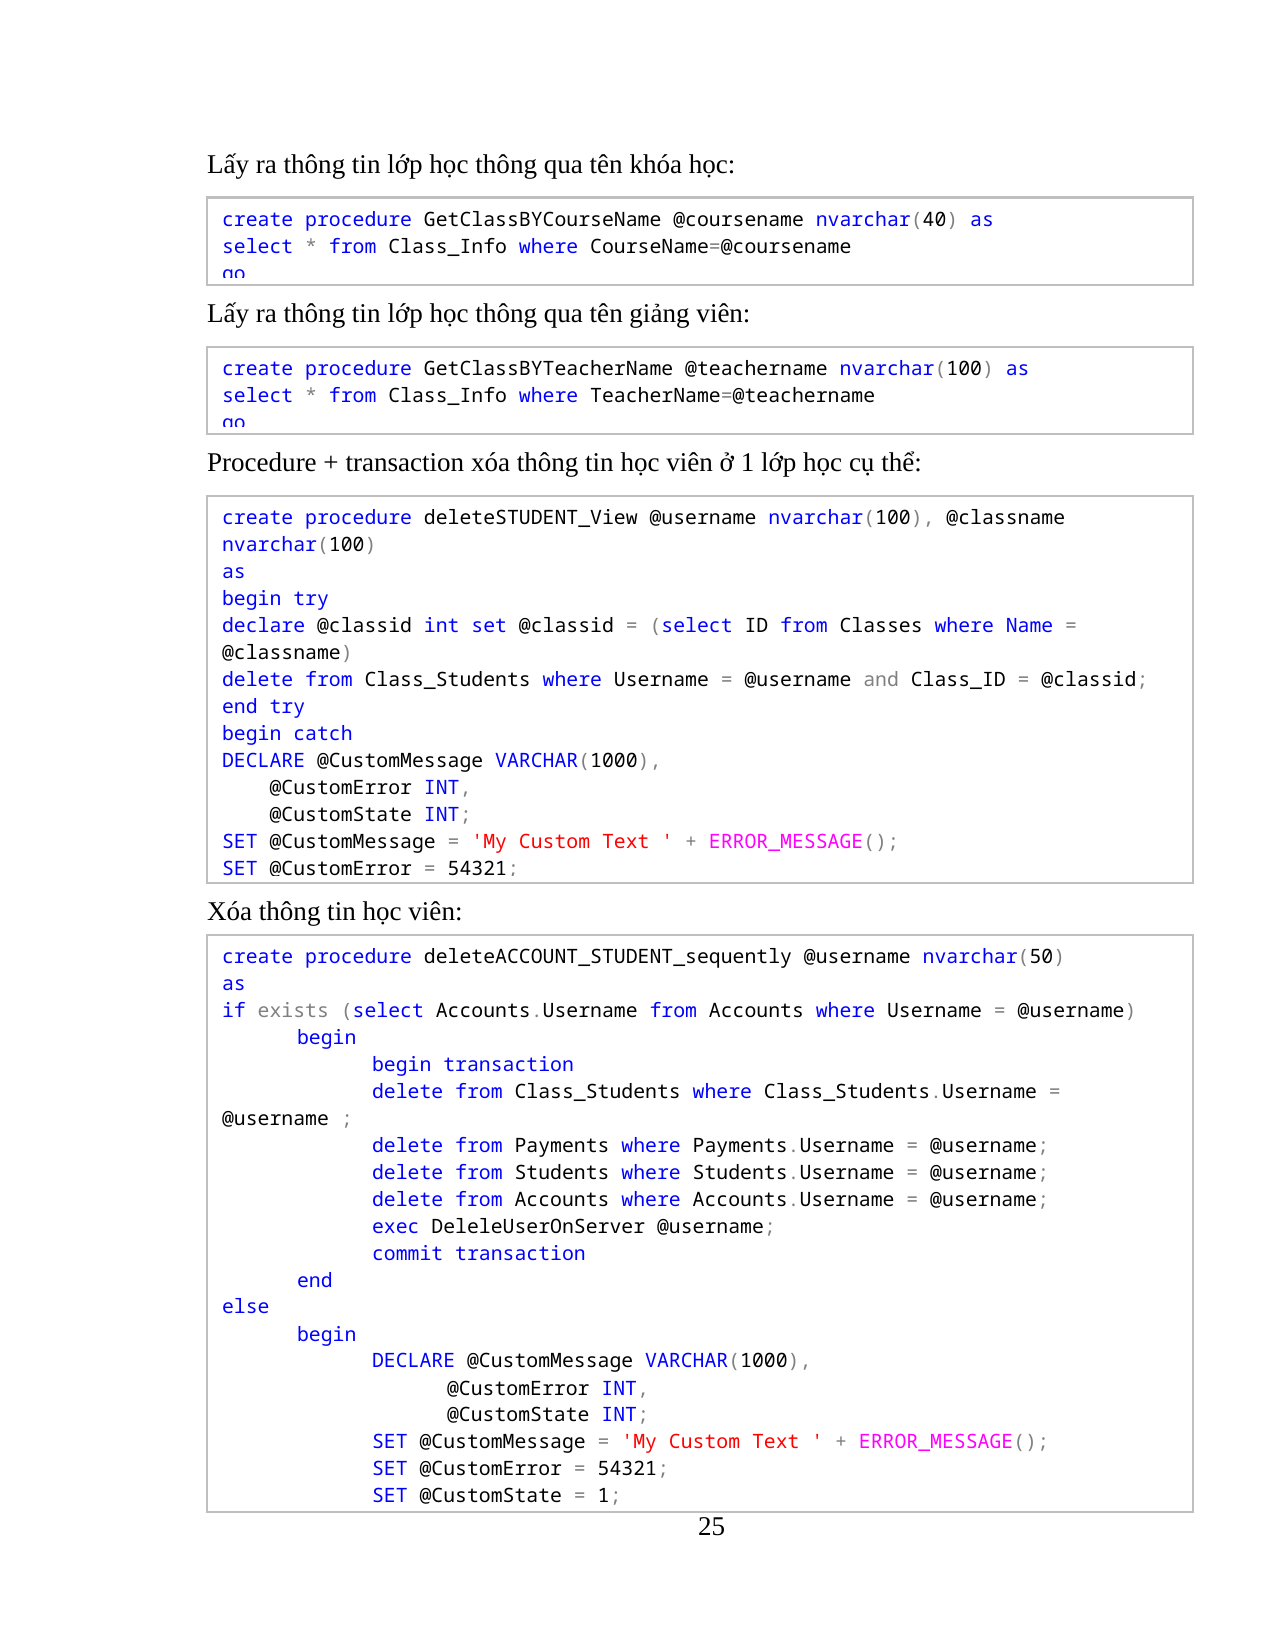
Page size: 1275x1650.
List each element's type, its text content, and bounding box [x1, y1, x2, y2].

text Xóa thông tin học viên: [207, 894, 1157, 926]
text Lấy ra thông tin lớp học thông qua tên giảng viên: [207, 297, 1157, 328]
text Procedure + transaction xóa thông tin học viên ở 1 lớp học cụ thể: [207, 446, 1157, 478]
text Lấy ra thông tin lớp học thông qua tên khóa học: [207, 148, 1157, 179]
